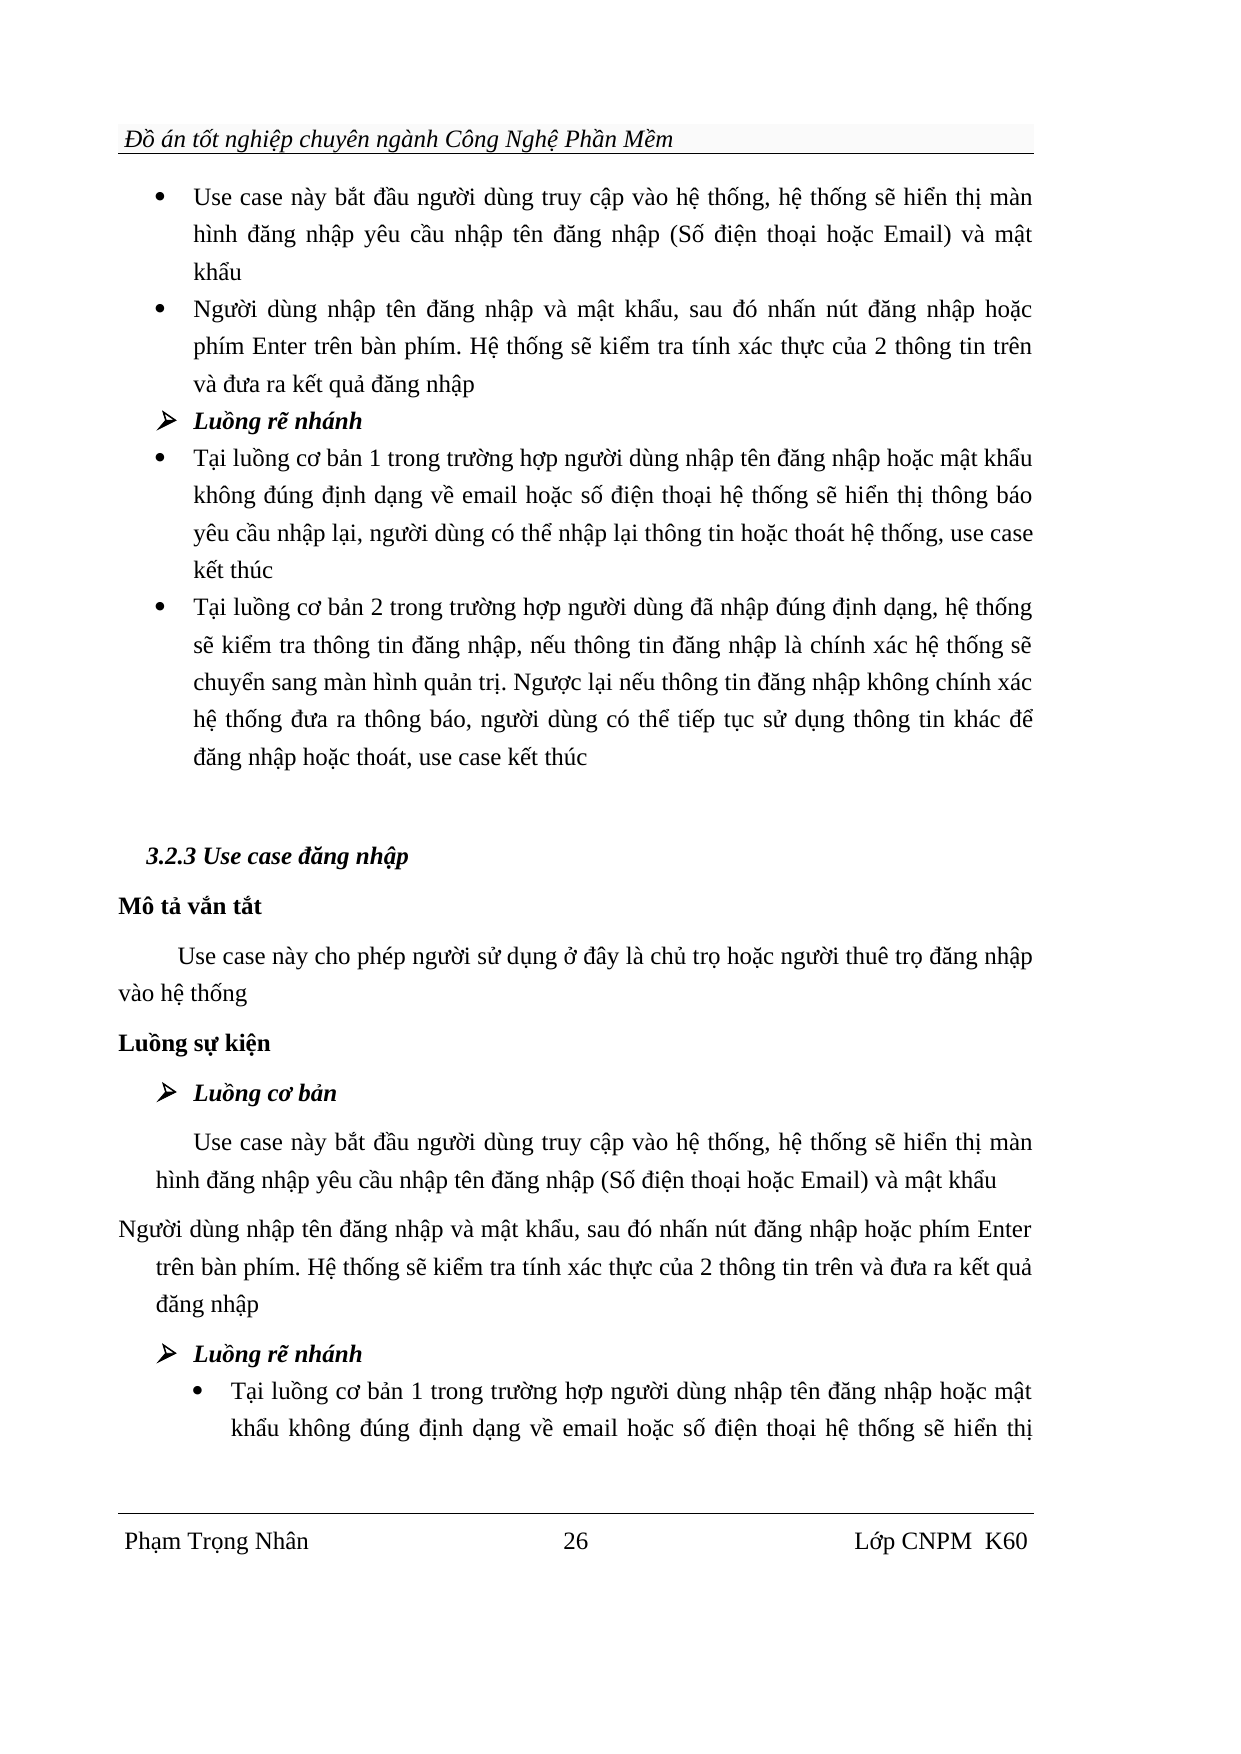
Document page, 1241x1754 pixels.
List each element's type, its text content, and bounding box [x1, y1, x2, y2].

list Luồng rẽ nhánh [156, 1339, 1033, 1368]
list Người dùng nhập tên đăng nhập và mật khẩu, sau đó nhấn nút đăng nhập hoặc phím Enter trên bàn phím. Hệ thống sẽ kiểm tra tính xác thực của 2 thông tin trên và đưa ra kết quả đăng nhập [156, 294, 1033, 397]
subtitle Use case đăng nhập [146, 841, 1033, 870]
list Tại luồng cơ bản 2 trong trường hợp người dùng đã nhập đúng định dạng, hệ thống sẽ kiểm tra thông tin đăng nhập, nếu thông tin đăng nhập là chính xác hệ thống sẽ chuyển sang màn hình quản trị. Ngược lại nếu thông tin đăng nhập không chính xác hệ thống đưa ra thông báo, người dùng có thể tiếp tục sử dụng thông tin khác để đăng nhập hoặc thoát, use case kết thúc [156, 592, 1033, 770]
text Luồng sự kiện [118, 1028, 1033, 1057]
list Use case này bắt đầu người dùng truy cập vào hệ thống, hệ thống sẽ hiển thị màn hình đăng nhập yêu cầu nhập tên đăng nhập (Số điện thoại hoặc Email) và mật khẩu [156, 182, 1033, 286]
text Use case này cho phép người sử dụng ở đây là chủ trọ hoặc người thuê trọ đăng nhập vào hệ thống [118, 941, 1033, 1007]
text Người dùng nhập tên đăng nhập và mật khẩu, sau đó nhấn nút đăng nhập hoặc phím Enter trên bàn phím. Hệ thống sẽ kiểm tra tính xác thực của 2 thông tin trên và đưa ra kết quả đăng nhập [118, 1214, 1033, 1318]
list Luồng rẽ nhánh [156, 406, 1033, 435]
list Luồng cơ bản [156, 1078, 1033, 1106]
text Mô tả vắn tắt [118, 891, 1033, 920]
text Use case này bắt đầu người dùng truy cập vào hệ thống, hệ thống sẽ hiển thị màn hình đăng nhập yêu cầu nhập tên đăng nhập (Số điện thoại hoặc Email) và mật khẩu [156, 1127, 1033, 1193]
